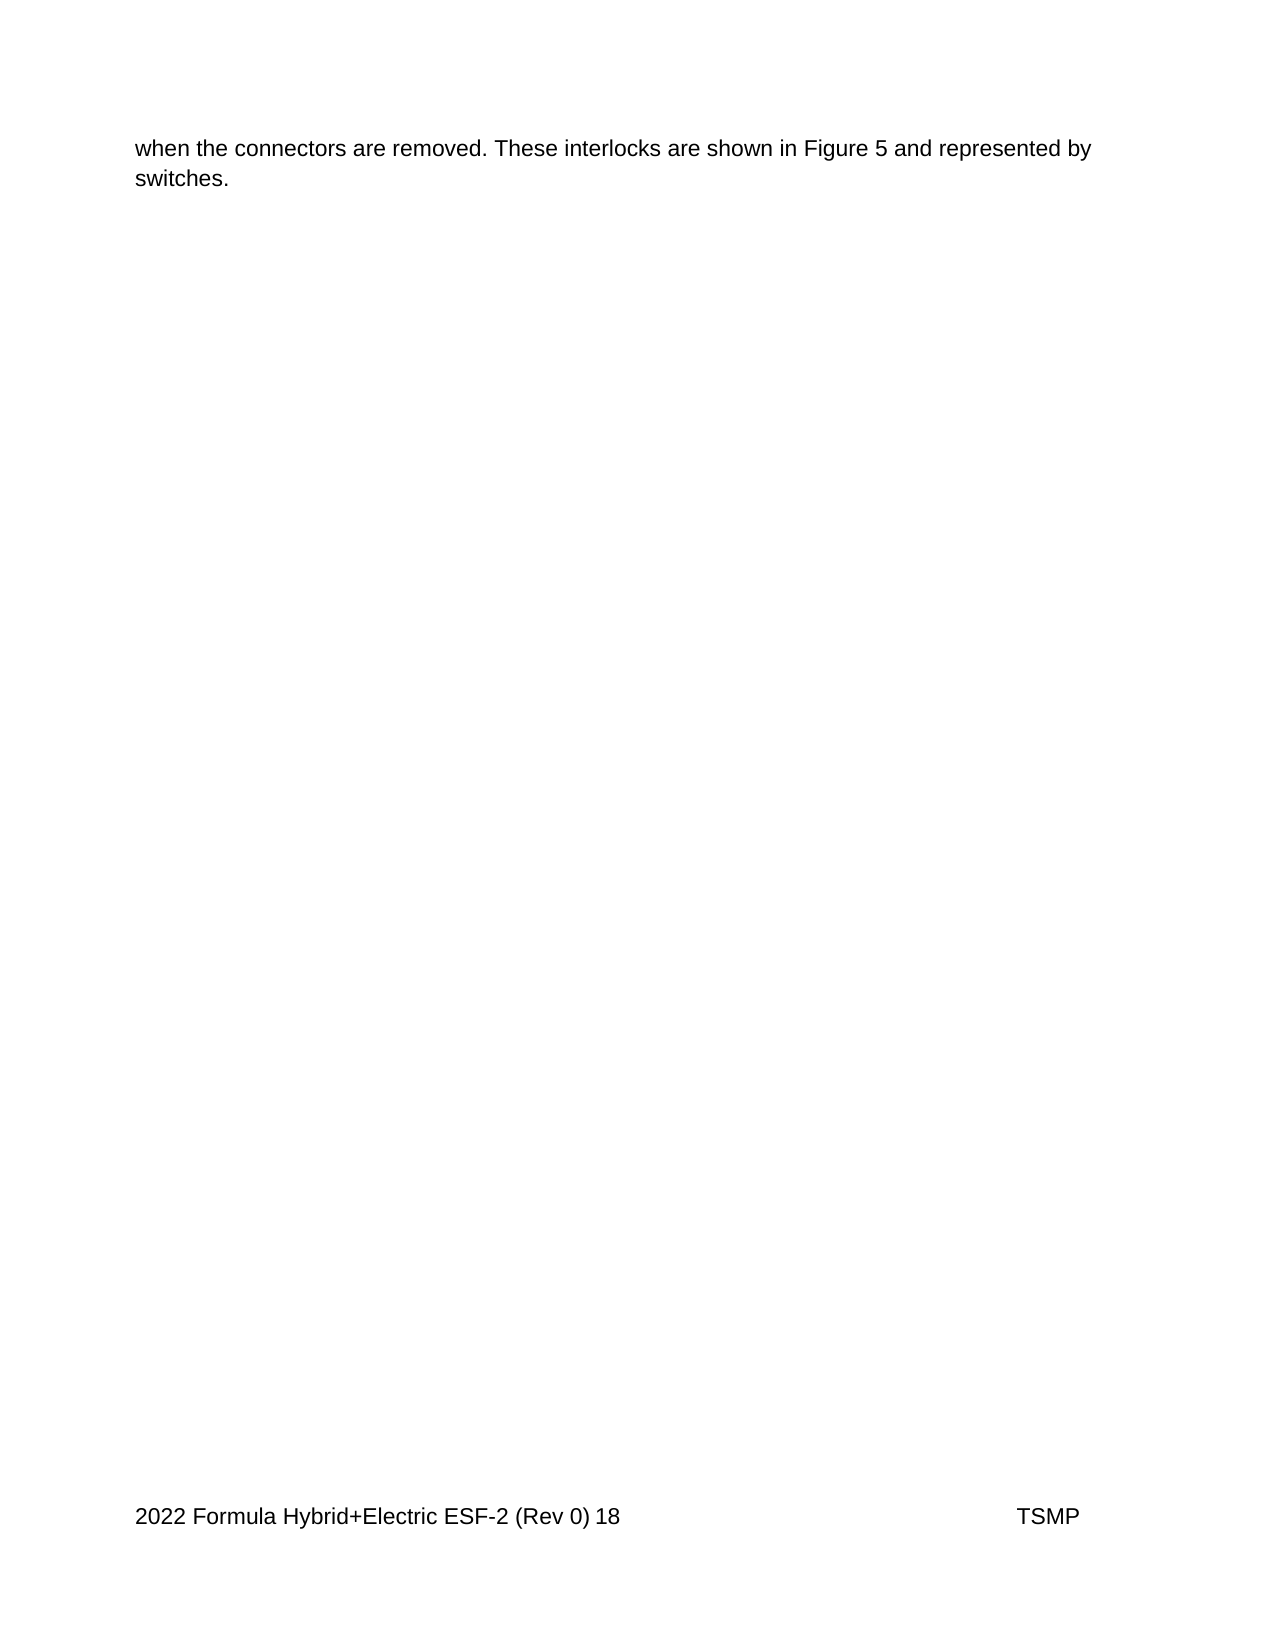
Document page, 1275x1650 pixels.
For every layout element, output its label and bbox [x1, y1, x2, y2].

text [135, 135, 1140, 192]
